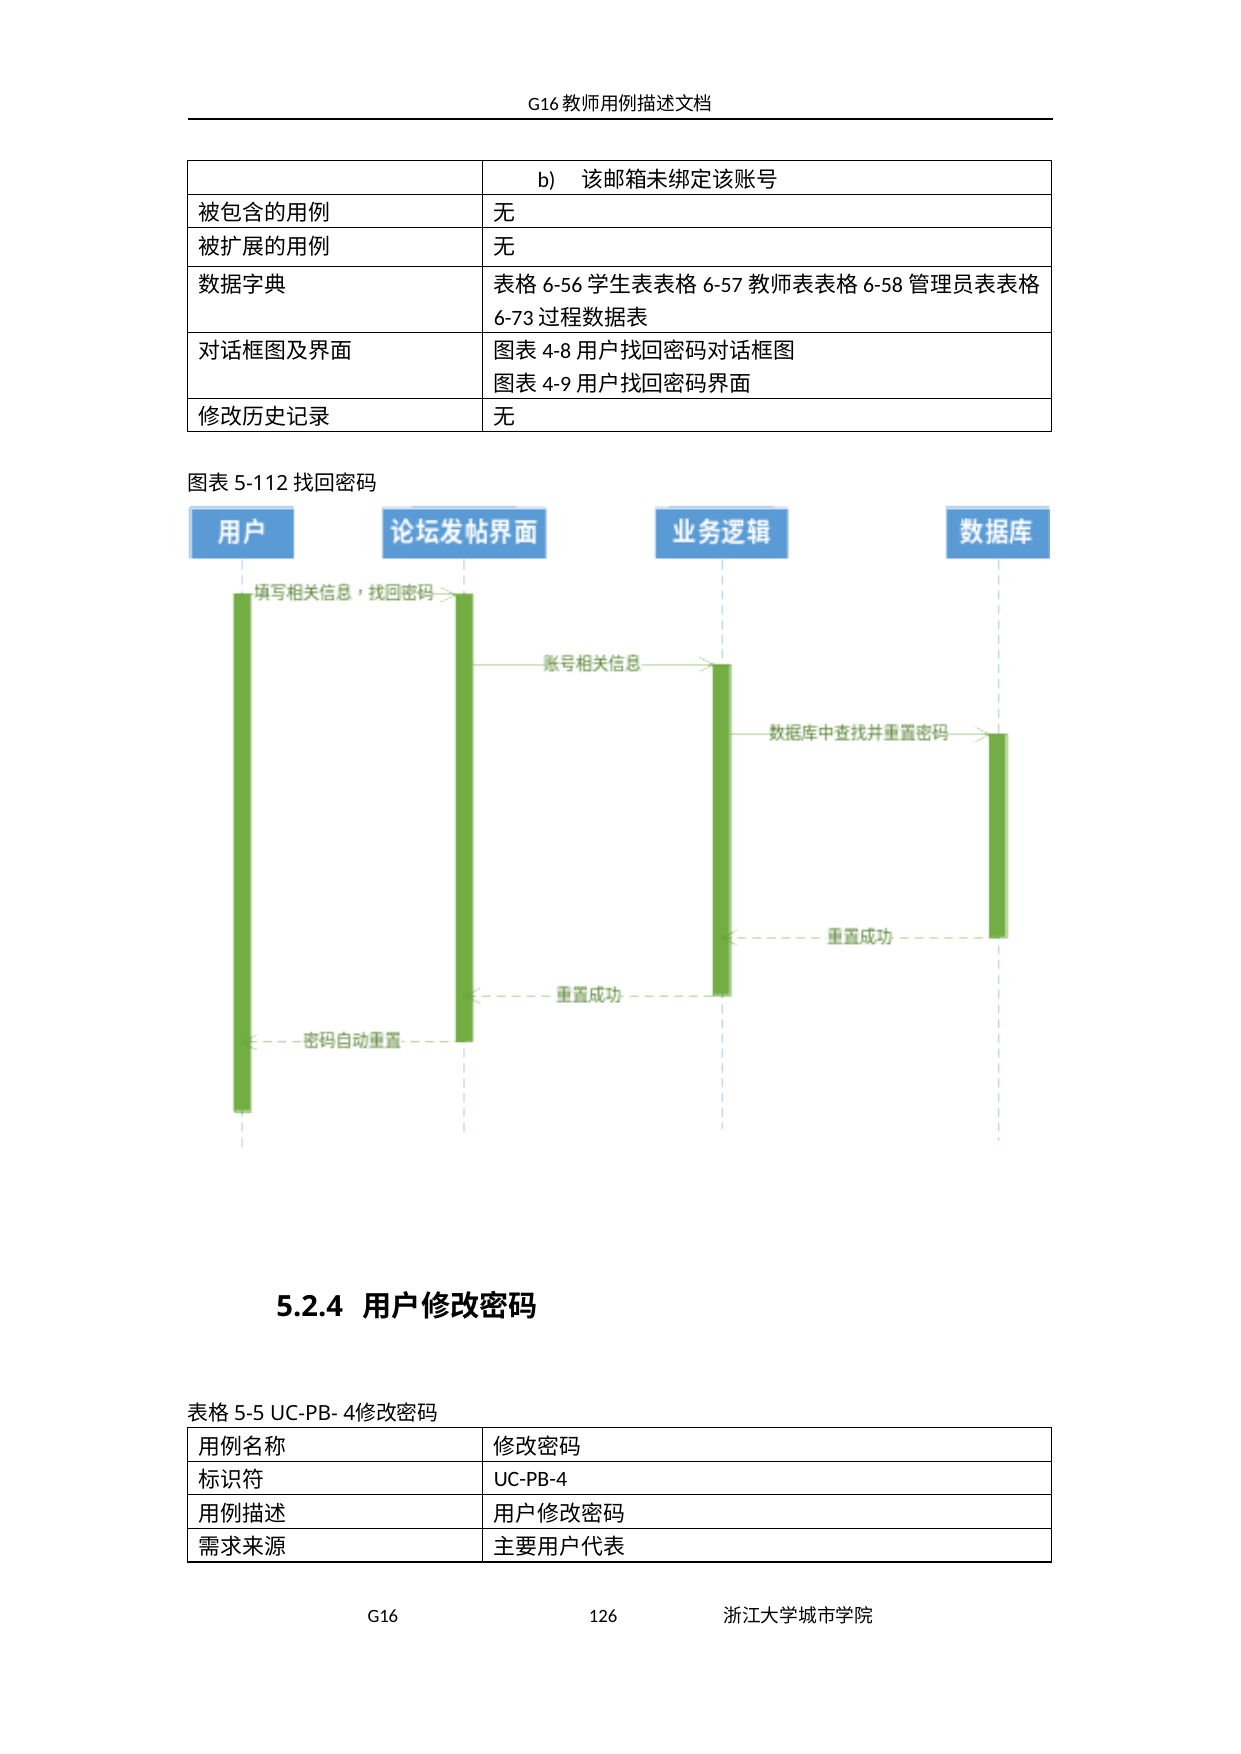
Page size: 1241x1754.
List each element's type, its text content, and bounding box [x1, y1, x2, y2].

table_cell 修改历史记录 [188, 399, 482, 431]
table_cell 标识符 [188, 1462, 482, 1494]
subtitle 用户修改密码 [276, 1272, 1053, 1337]
table_cell 图表 4-7 用户找回密码对话框图 图表 4-8 用户找回密码界面 [483, 333, 1051, 398]
table_cell 输出 [188, 161, 482, 194]
table_cell 需求来源 [188, 1529, 482, 1561]
table_cell 被包含的用例 [188, 195, 482, 227]
table_cell 无 [483, 195, 1051, 227]
table_cell 无 [483, 228, 1051, 266]
table_cell 被扩展的用例 [188, 228, 482, 266]
text 表格 5-5 UC-PB- 4修改密码 [187, 1395, 1053, 1427]
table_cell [483, 161, 1051, 194]
table_cell 无 [483, 399, 1051, 431]
table_cell 用例描述 [188, 1495, 482, 1528]
table_cell 对话框图及界面 [188, 333, 482, 398]
table_header 用例名称 [188, 1428, 482, 1461]
table_cell 用户修改密码 [483, 1495, 1051, 1528]
table_cell 主要用户代表 [483, 1529, 1051, 1561]
table_cell UC-PB-4 [483, 1462, 1051, 1494]
table_header 修改密码 [483, 1428, 1051, 1461]
table_cell 数据字典 [188, 267, 482, 332]
